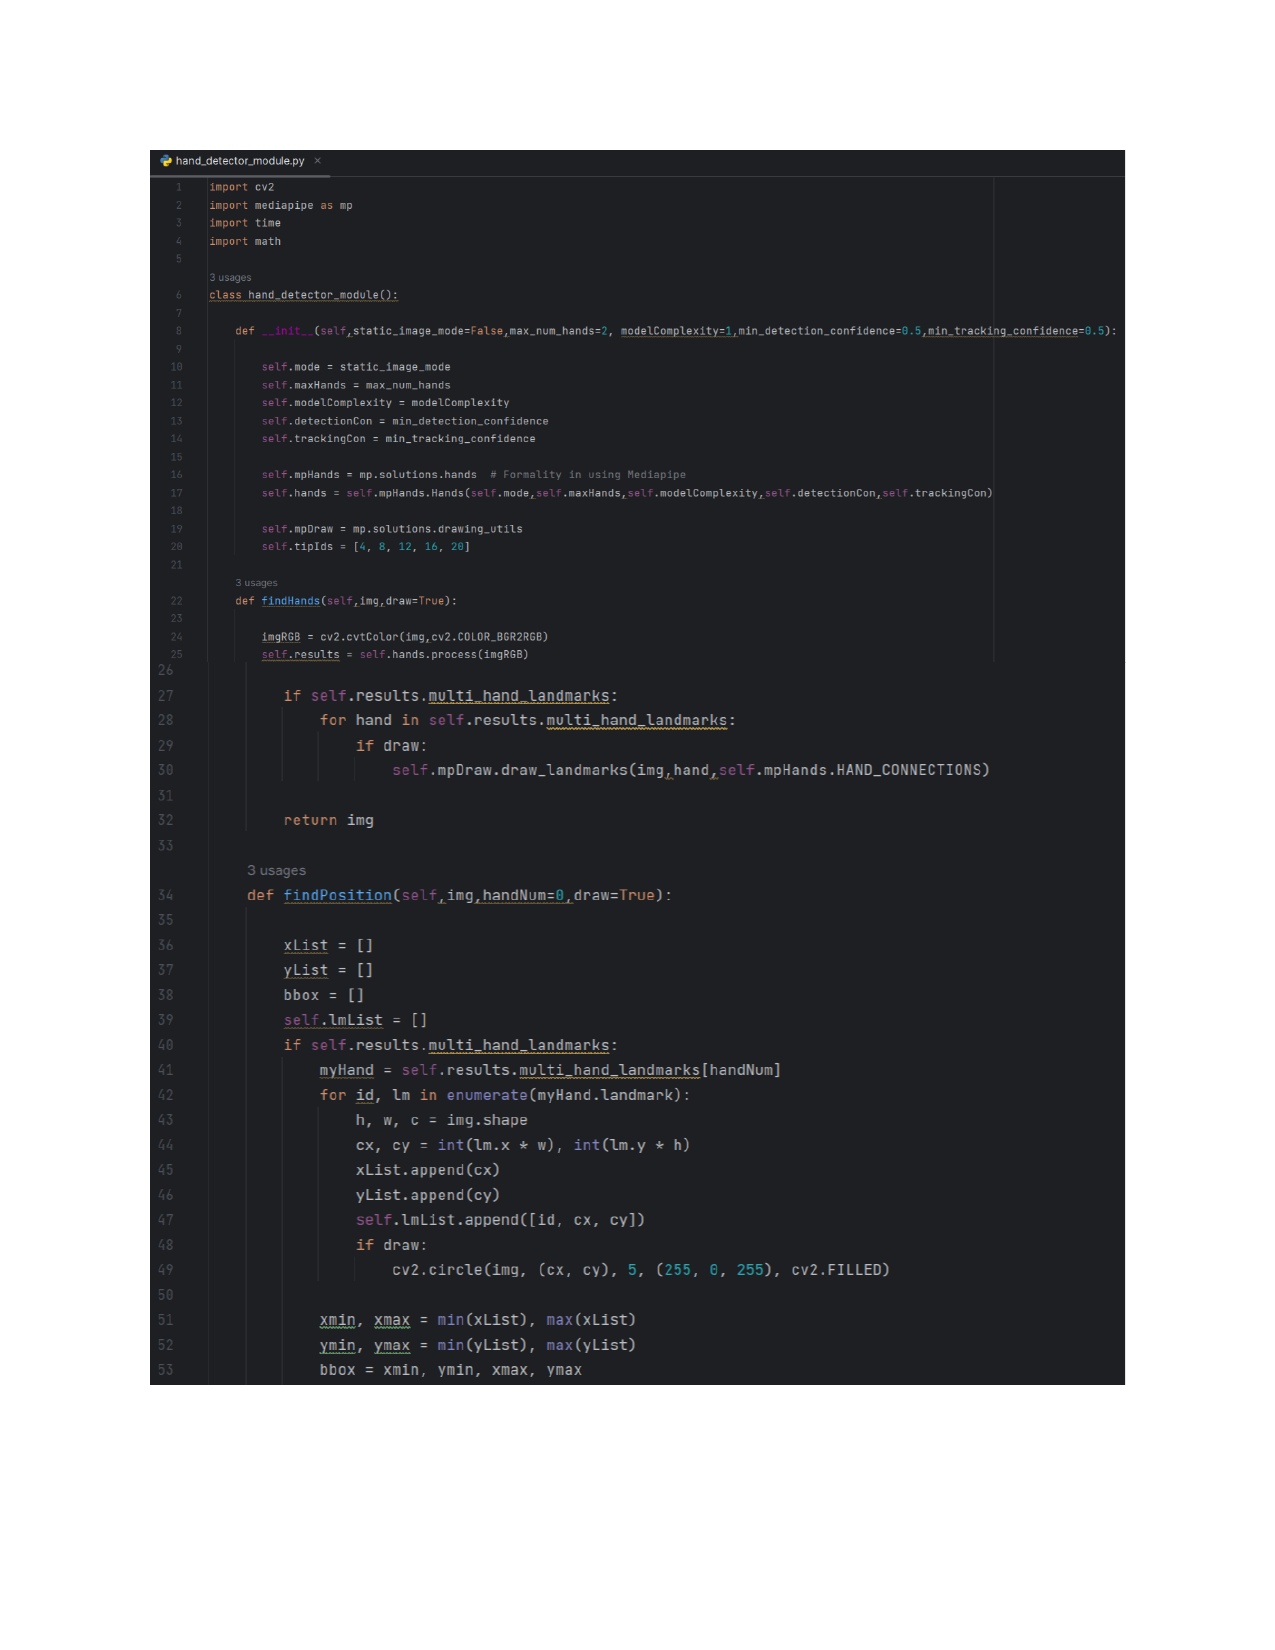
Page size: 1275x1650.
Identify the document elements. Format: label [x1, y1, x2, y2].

picture [150, 150, 1125, 1385]
